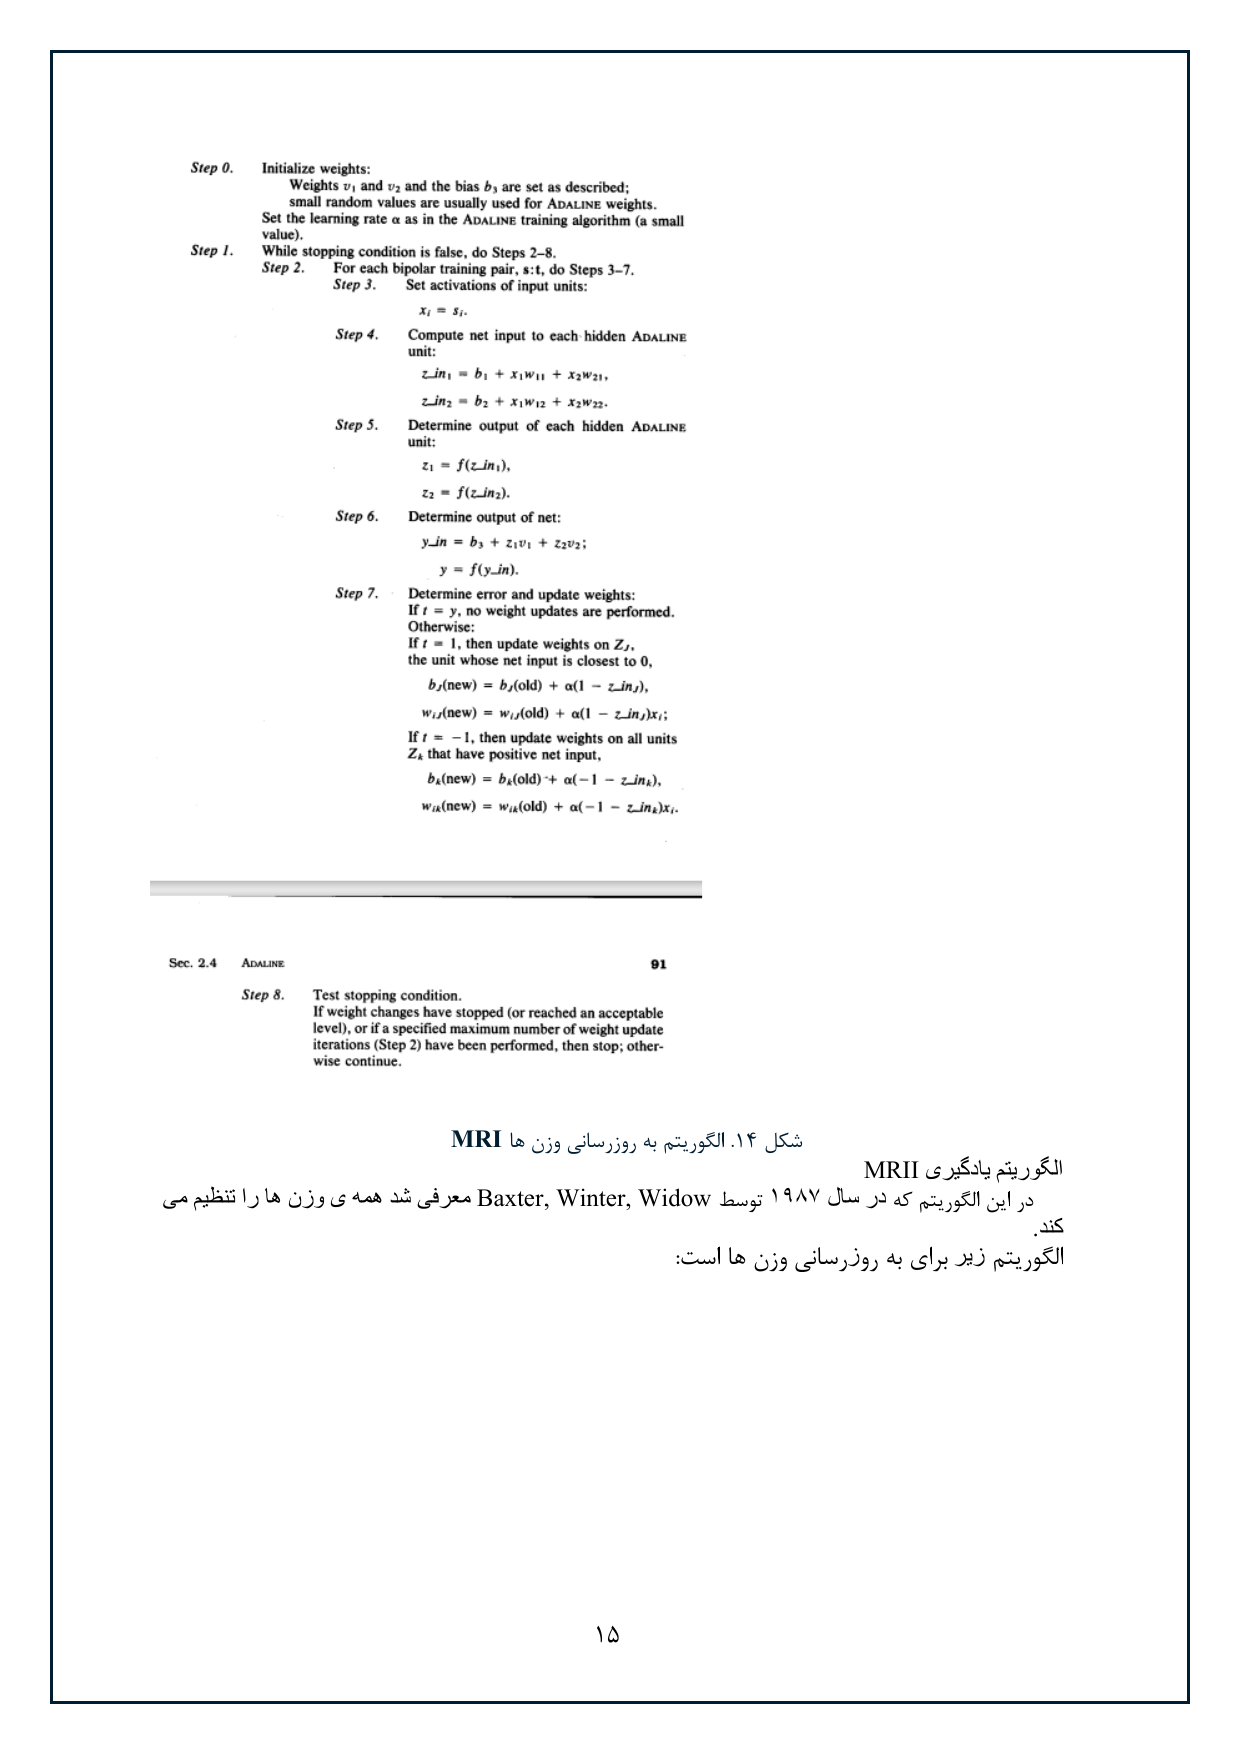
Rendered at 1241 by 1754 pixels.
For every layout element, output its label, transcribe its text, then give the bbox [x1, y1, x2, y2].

text الگوریتم زیر برای به روزرسانی وزن ها است: [150, 1242, 1063, 1274]
picture [150, 150, 703, 1077]
text الگوریتم یادگیری MRII [150, 1105, 1063, 1184]
text در این الگوریتم که در سال ۱۹۸۷ توسط Baxter, Winter, Widow معرفی شد همه ی وزن ها را تنظیم می کند. [150, 1184, 1063, 1242]
